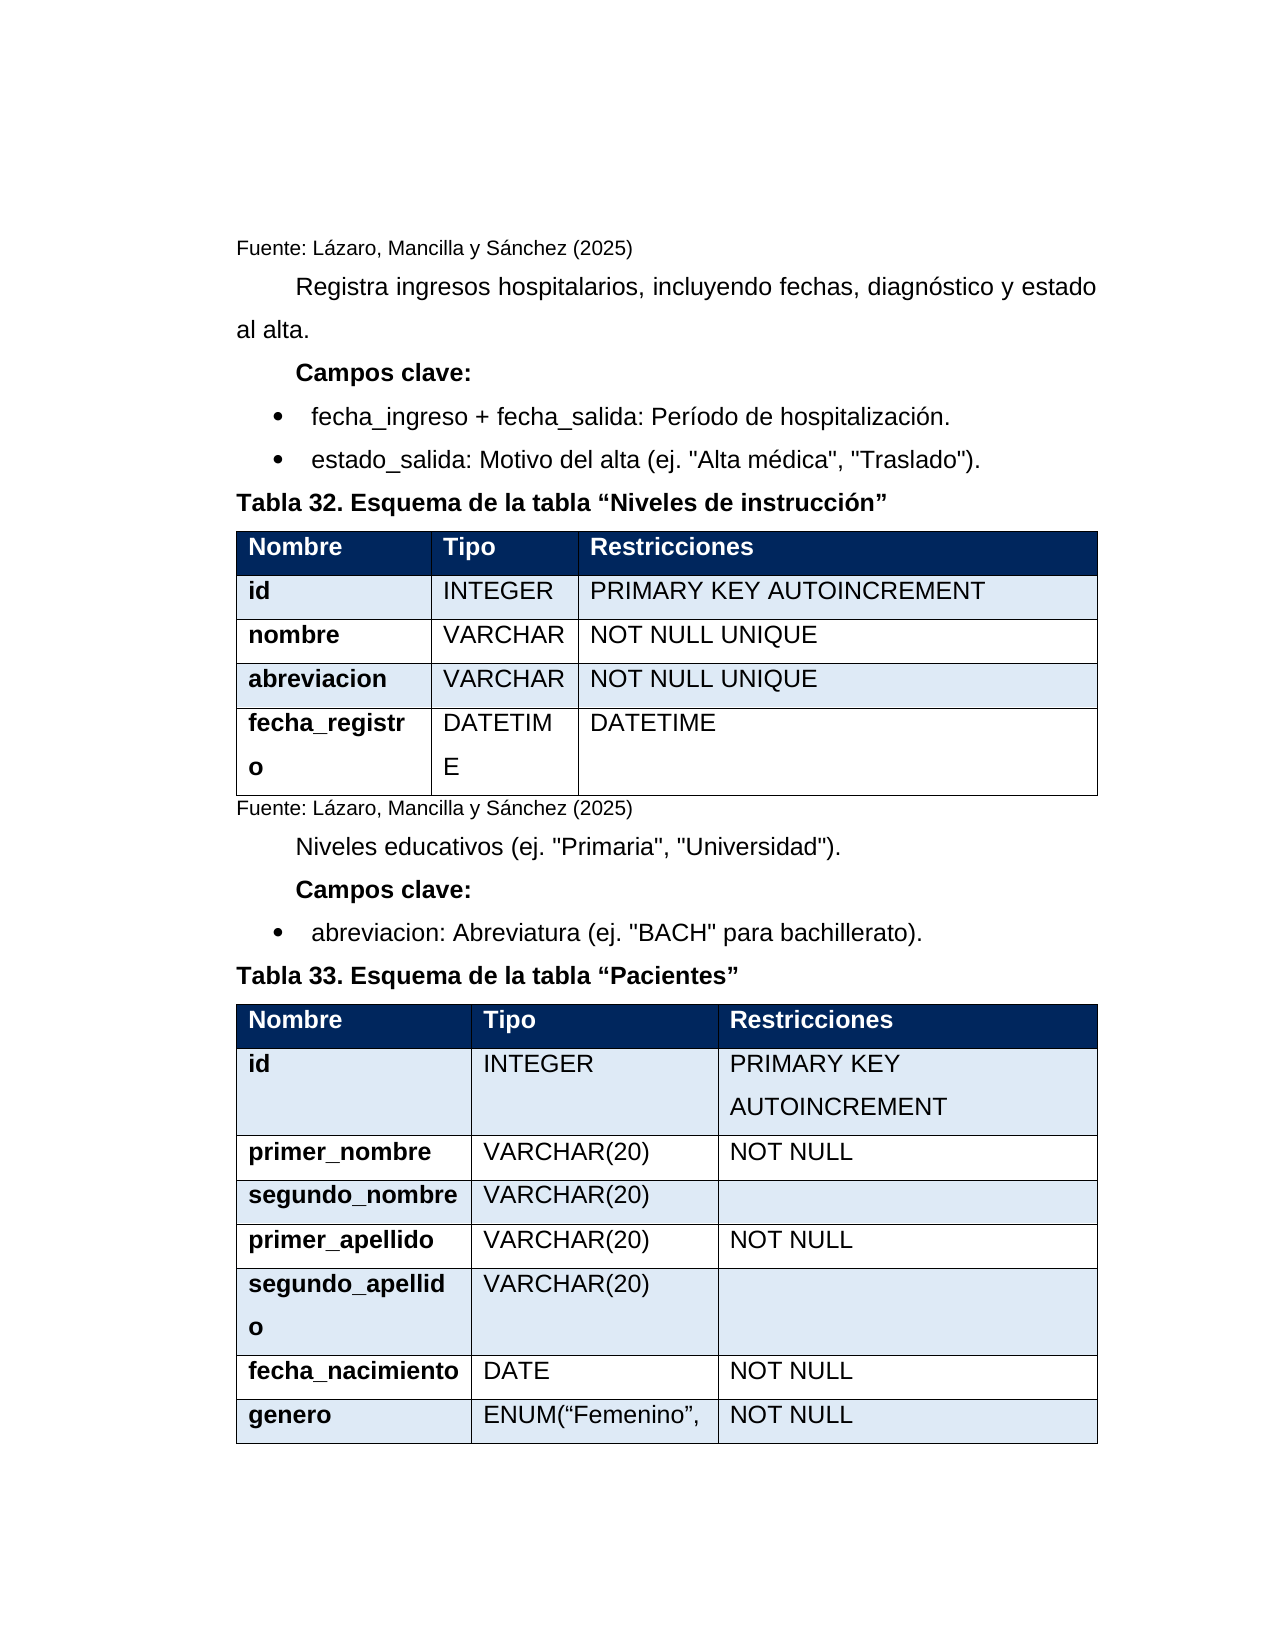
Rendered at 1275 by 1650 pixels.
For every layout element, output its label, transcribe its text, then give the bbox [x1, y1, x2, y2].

table_cell id [237, 1049, 471, 1135]
table_cell VARCHAR(20) [472, 1181, 718, 1223]
table_cell DATETIME [432, 709, 578, 794]
table_cell PRIMARY KEY AUTOINCREMENT [719, 1049, 1097, 1135]
table_cell [719, 1269, 1097, 1355]
table_header Restricciones [579, 532, 1097, 575]
list estado_salida: Motivo del alta (ej. "Alta médica", "Traslado"). [274, 445, 1098, 474]
text Registra ingresos hospitalarios, incluyendo fechas, diagnóstico y estado al alta. [236, 272, 1098, 344]
table_cell primer_nombre [237, 1136, 471, 1179]
table_cell VARCHAR(20) [472, 1269, 718, 1355]
table_cell segundo_apellido [237, 1269, 471, 1355]
table_cell abreviacion [237, 664, 431, 707]
table_header Restricciones [719, 1005, 1097, 1048]
text Fuente: Lázaro, Mancilla y Sánchez (2025) [236, 236, 1098, 260]
table_header Nombre [237, 532, 431, 575]
table_cell DATE [472, 1356, 718, 1399]
table_cell segundo_nombre [237, 1181, 471, 1223]
text Tabla 32. Esquema de la tabla “Niveles de instrucción” [236, 488, 1098, 517]
table_cell NOT NULL [719, 1356, 1097, 1399]
table_cell VARCHAR [432, 664, 578, 707]
table_cell PRIMARY KEY AUTOINCREMENT [579, 576, 1097, 619]
text Tabla 33. Esquema de la tabla “Pacientes” [236, 961, 1098, 990]
table_cell [719, 1181, 1097, 1223]
table_cell VARCHAR [432, 620, 578, 663]
text Niveles educativos (ej. "Primaria", "Universidad"). [236, 832, 1098, 860]
table_cell primer_apellido [237, 1225, 471, 1268]
table_cell id [237, 576, 431, 619]
text Fuente: Lázaro, Mancilla y Sánchez (2025) [236, 796, 1098, 819]
table_cell genero [237, 1400, 471, 1443]
table_cell INTEGER [432, 576, 578, 619]
table_cell NOT NULL [719, 1400, 1097, 1443]
text Campos clave: [236, 358, 1098, 387]
table_cell INTEGER [472, 1049, 718, 1135]
table_cell NOT NULL [719, 1225, 1097, 1268]
table_cell NOT NULL UNIQUE [579, 664, 1097, 707]
list fecha_ingreso + fecha_salida: Período de hospitalización. [274, 402, 1098, 430]
table_header Tipo [472, 1005, 718, 1048]
table_cell DATETIME [579, 709, 1097, 794]
text Campos clave: [236, 875, 1098, 903]
list abreviacion: Abreviatura (ej. "BACH" para bachillerato). [274, 918, 1098, 947]
table_header Nombre [237, 1005, 471, 1048]
table_cell fecha_nacimiento [237, 1356, 471, 1399]
table_cell NOT NULL [719, 1136, 1097, 1179]
table_cell VARCHAR(20) [472, 1225, 718, 1268]
table_header Tipo [432, 532, 578, 575]
table_cell NOT NULL UNIQUE [579, 620, 1097, 663]
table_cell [472, 1400, 718, 1443]
table_cell VARCHAR(20) [472, 1136, 718, 1179]
table_cell fecha_registro [237, 709, 431, 794]
table_cell nombre [237, 620, 431, 663]
